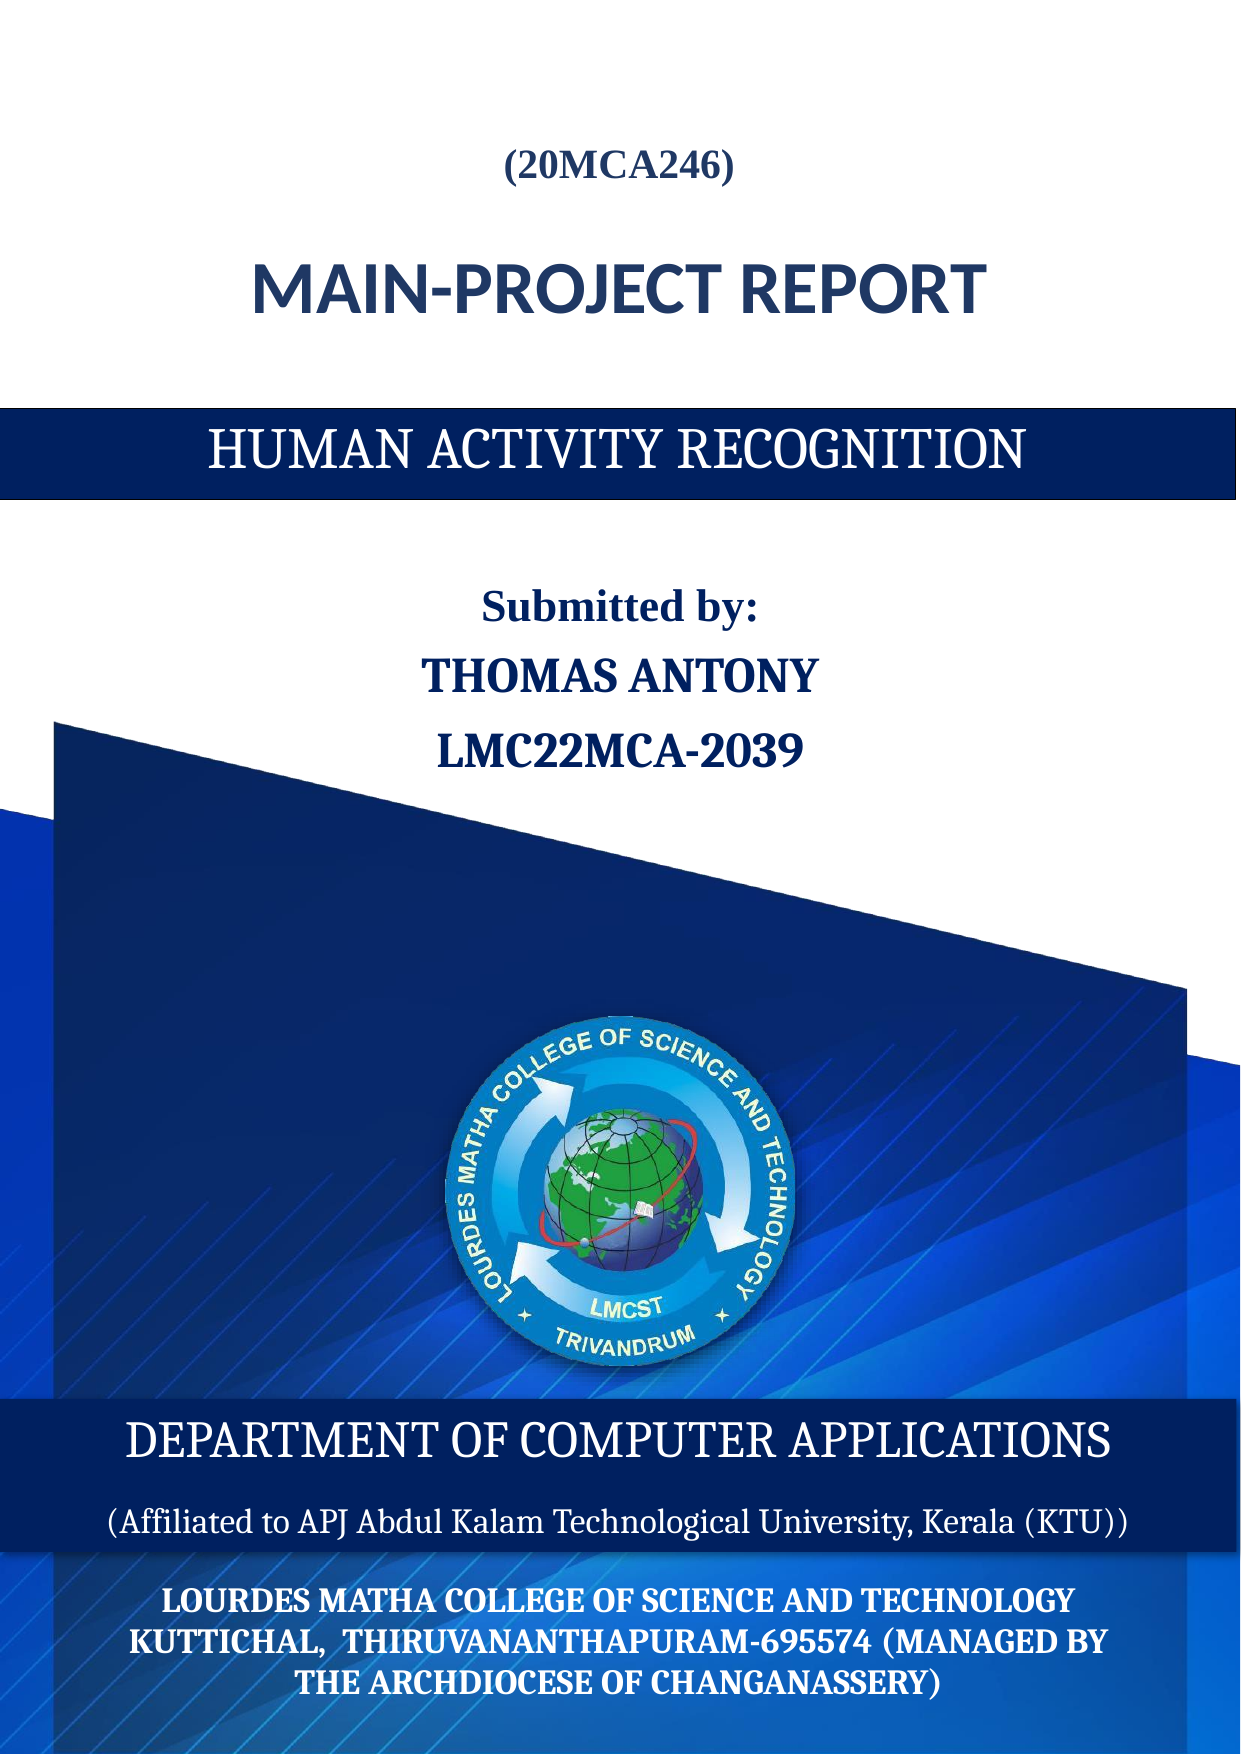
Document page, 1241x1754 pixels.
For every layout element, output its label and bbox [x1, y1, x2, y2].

picture [0, 721, 1241, 1754]
